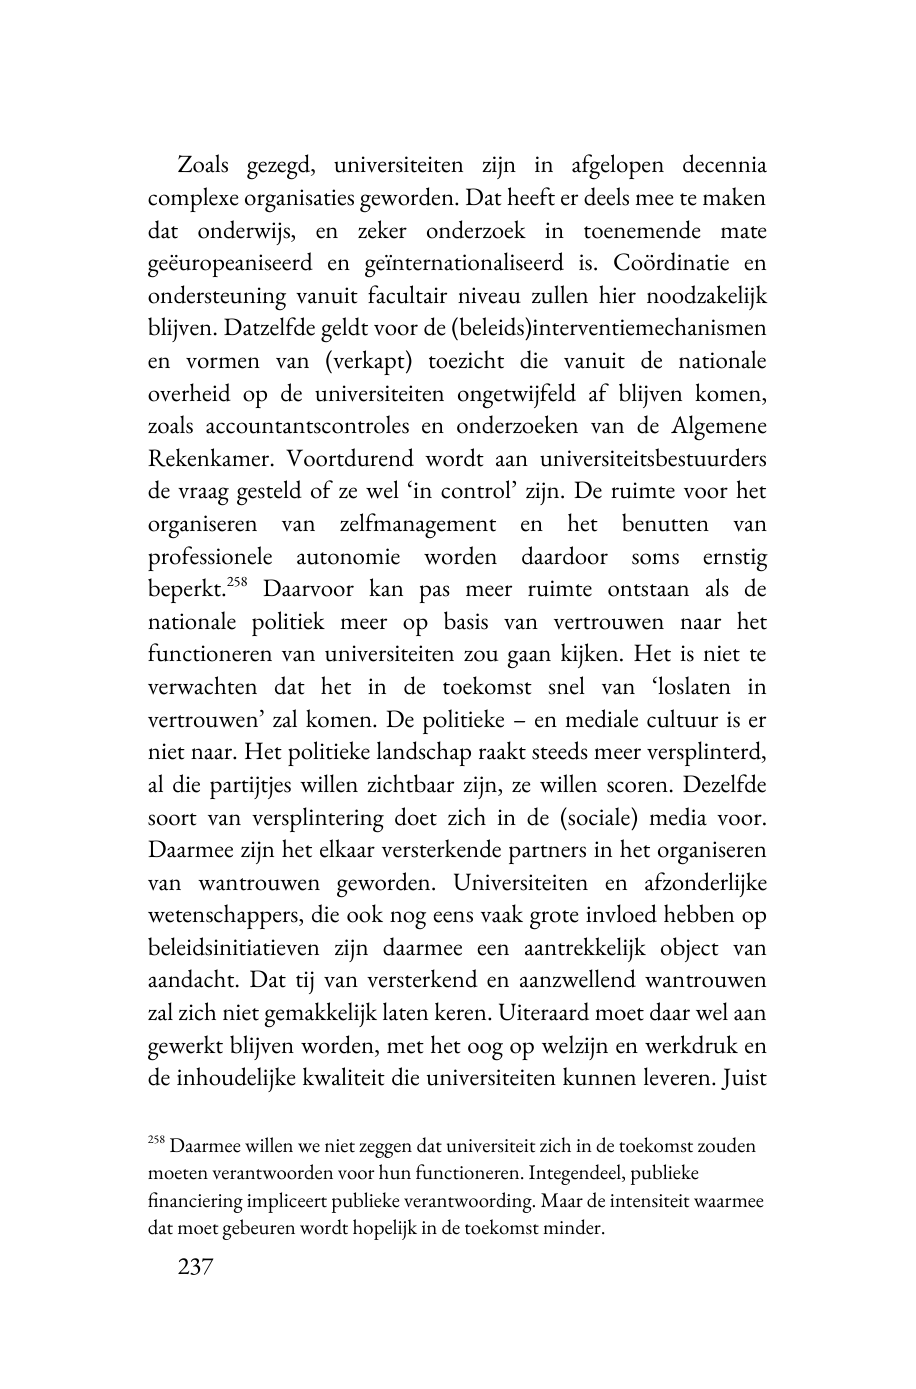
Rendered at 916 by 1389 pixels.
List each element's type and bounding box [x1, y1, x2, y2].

text [148, 148, 768, 1093]
